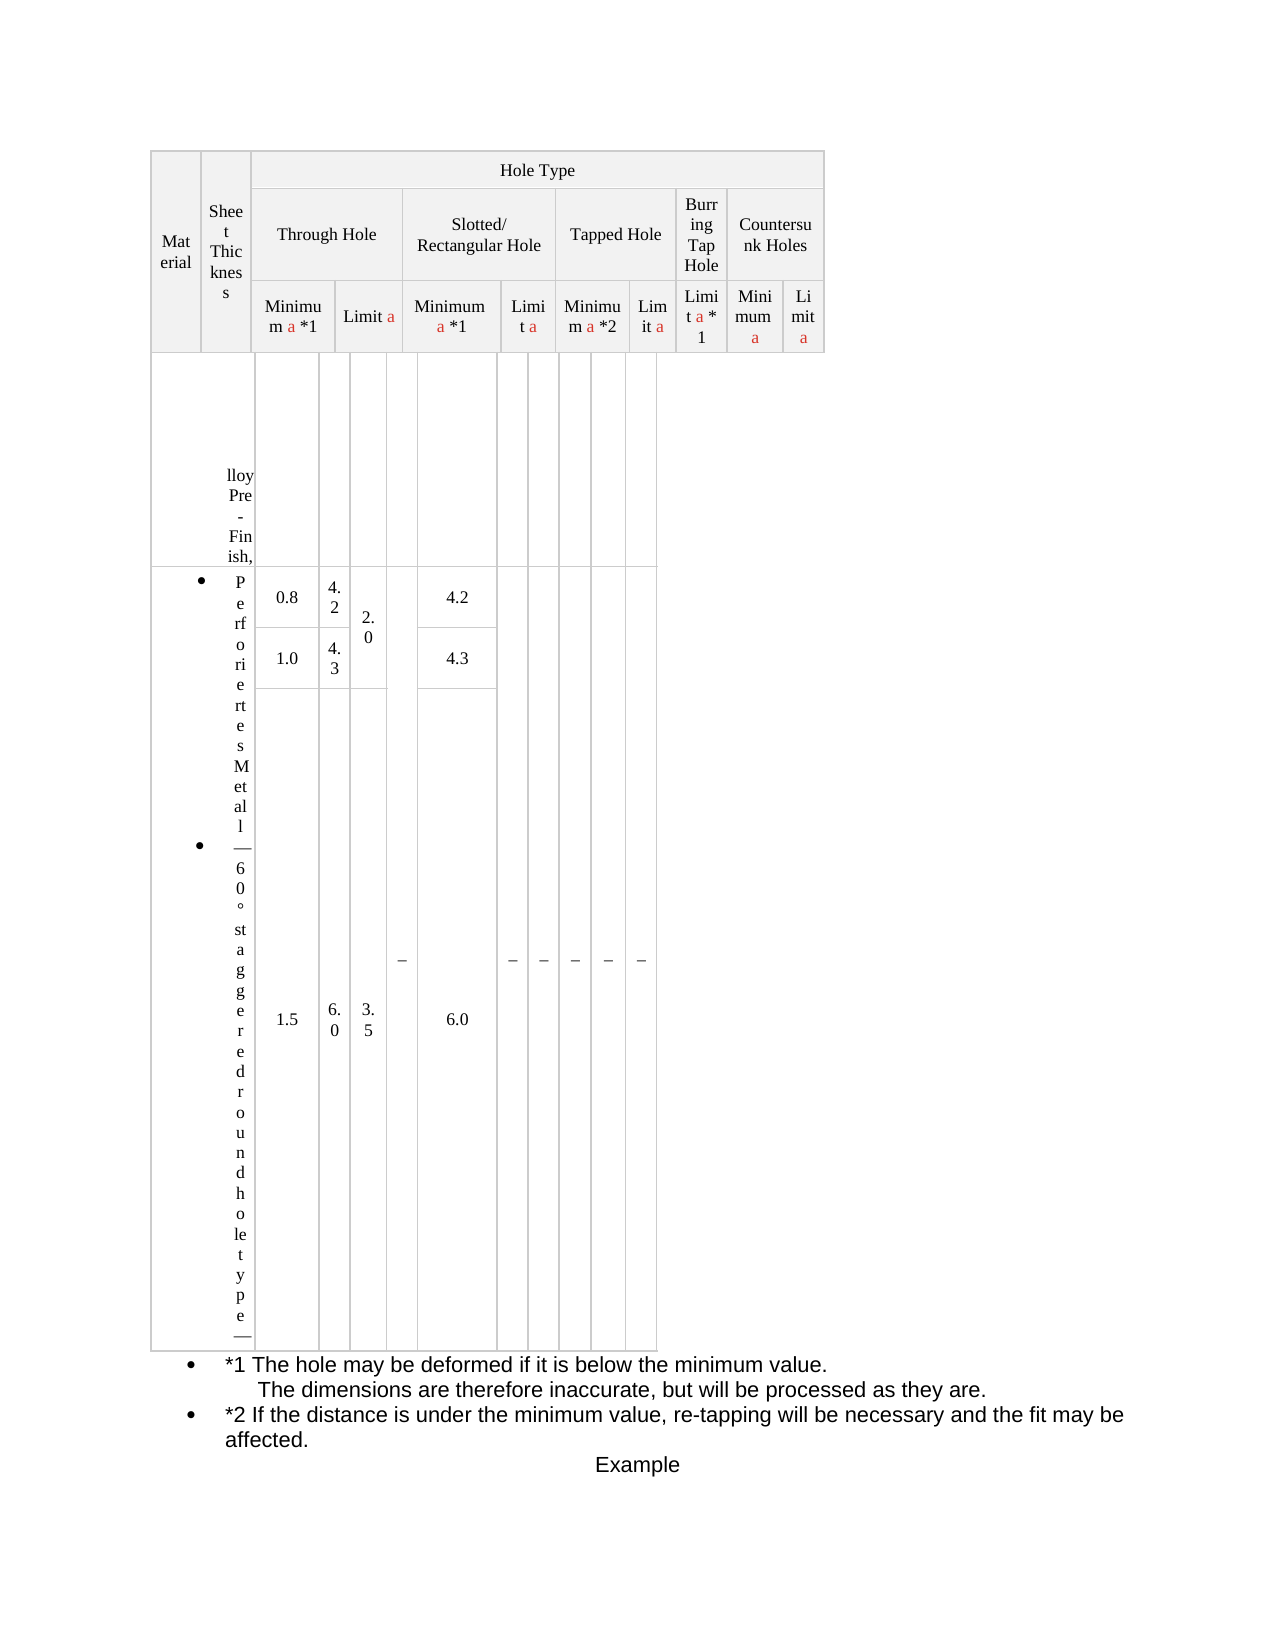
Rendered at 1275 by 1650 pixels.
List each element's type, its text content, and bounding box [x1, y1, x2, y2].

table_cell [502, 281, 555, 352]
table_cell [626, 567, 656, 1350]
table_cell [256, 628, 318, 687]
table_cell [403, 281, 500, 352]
list *1 The hole may be deformed if it is below the minimum value. [187, 1351, 1125, 1377]
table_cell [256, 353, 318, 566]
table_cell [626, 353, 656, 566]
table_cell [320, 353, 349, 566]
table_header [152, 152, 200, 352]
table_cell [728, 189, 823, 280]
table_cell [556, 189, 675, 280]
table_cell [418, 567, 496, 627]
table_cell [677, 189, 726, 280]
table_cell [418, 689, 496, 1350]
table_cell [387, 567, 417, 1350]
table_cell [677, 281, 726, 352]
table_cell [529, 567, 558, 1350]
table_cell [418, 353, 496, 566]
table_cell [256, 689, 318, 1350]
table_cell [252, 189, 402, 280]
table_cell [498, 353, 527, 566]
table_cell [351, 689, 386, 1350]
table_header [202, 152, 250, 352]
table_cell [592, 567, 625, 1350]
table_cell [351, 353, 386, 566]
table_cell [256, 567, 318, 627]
text Example [150, 1452, 1125, 1477]
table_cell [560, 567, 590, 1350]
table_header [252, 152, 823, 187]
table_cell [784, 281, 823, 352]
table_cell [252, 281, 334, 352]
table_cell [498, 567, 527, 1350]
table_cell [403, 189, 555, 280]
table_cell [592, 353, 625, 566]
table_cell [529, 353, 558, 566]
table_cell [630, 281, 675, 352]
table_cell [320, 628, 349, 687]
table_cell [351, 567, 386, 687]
list *2 If the distance is under the minimum value, re-tapping will be necessary and the fit may be affected. [187, 1402, 1125, 1452]
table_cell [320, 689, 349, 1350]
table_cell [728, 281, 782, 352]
text The dimensions are therefore inaccurate, but will be processed as they are. [257, 1377, 1125, 1402]
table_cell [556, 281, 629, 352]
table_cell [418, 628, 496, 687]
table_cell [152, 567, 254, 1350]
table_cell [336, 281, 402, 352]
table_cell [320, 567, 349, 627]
